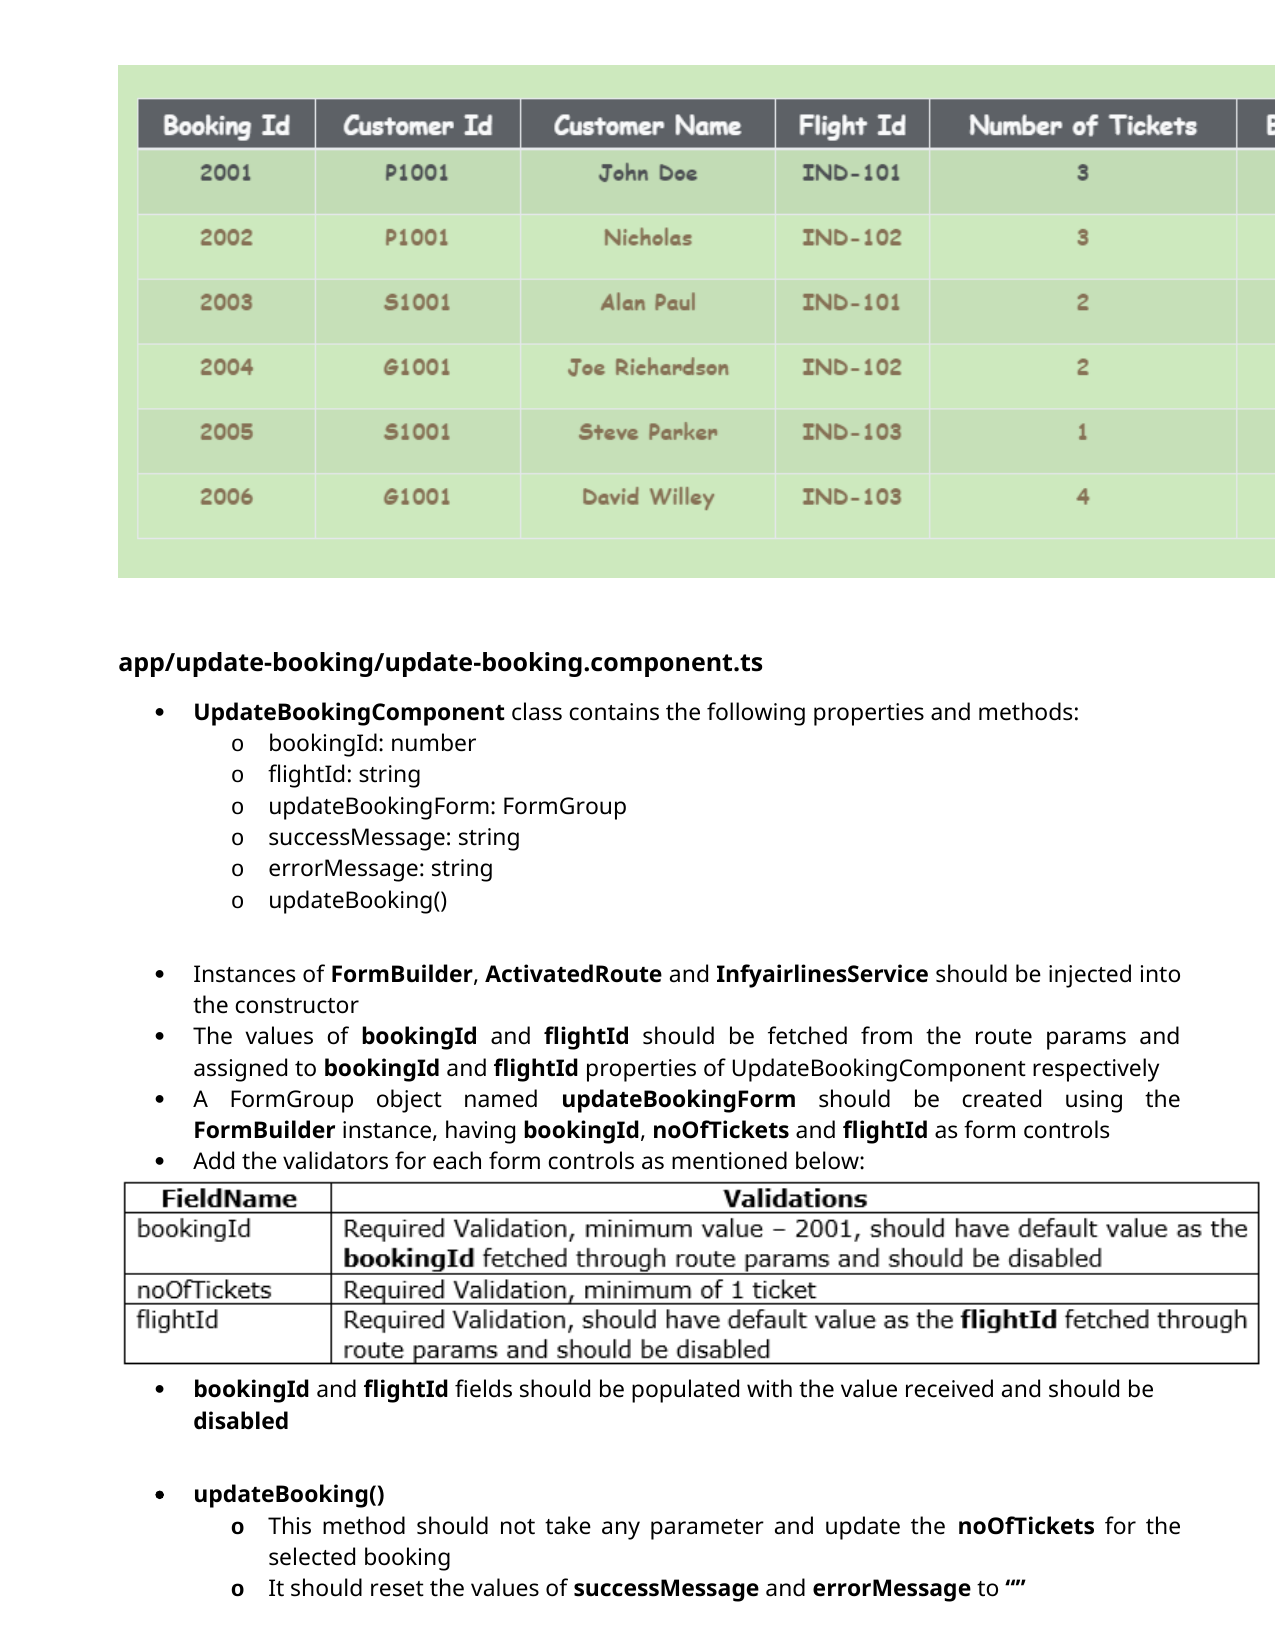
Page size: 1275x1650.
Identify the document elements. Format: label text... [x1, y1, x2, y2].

list updateBookingForm: FormGroup [231, 790, 1181, 821]
picture [118, 65, 1275, 578]
list A FormGroup object named updateBookingForm should be created using the FormBuilder instance, having bookingId, noOfTickets and flightId as form controls [156, 1083, 1181, 1145]
list It should reset the values of successMessage and errorMessage to “” [231, 1572, 1181, 1604]
list This method should not take any parameter and update the noOfTickets for the selected booking [231, 1510, 1181, 1572]
list UpdateBookingComponent class contains the following properties and methods: [156, 696, 1181, 727]
list bookingId and flightId fields should be populated with the value received and should be disabled [156, 1374, 1181, 1436]
list The values of bookingId and flightId should be fetched from the route params and assigned to bookingId and flightId properties of UpdateBookingComponent respectively [156, 1020, 1181, 1083]
list Add the validators for each form controls as mentioned below: [156, 1145, 1181, 1176]
list updateBooking() [156, 1478, 1181, 1510]
list Instances of FormBuilder, ActivatedRoute and InfyairlinesService should be injected into the constructor [156, 958, 1181, 1020]
list bookingId: number [231, 727, 1181, 758]
picture [118, 1176, 1266, 1374]
list errorMessage: string [231, 852, 1181, 884]
text app/update-booking/update-booking.component.ts [118, 645, 1181, 679]
list successMessage: string [231, 821, 1181, 852]
list flightId: string [231, 758, 1181, 790]
list updateBooking() [231, 884, 1181, 915]
